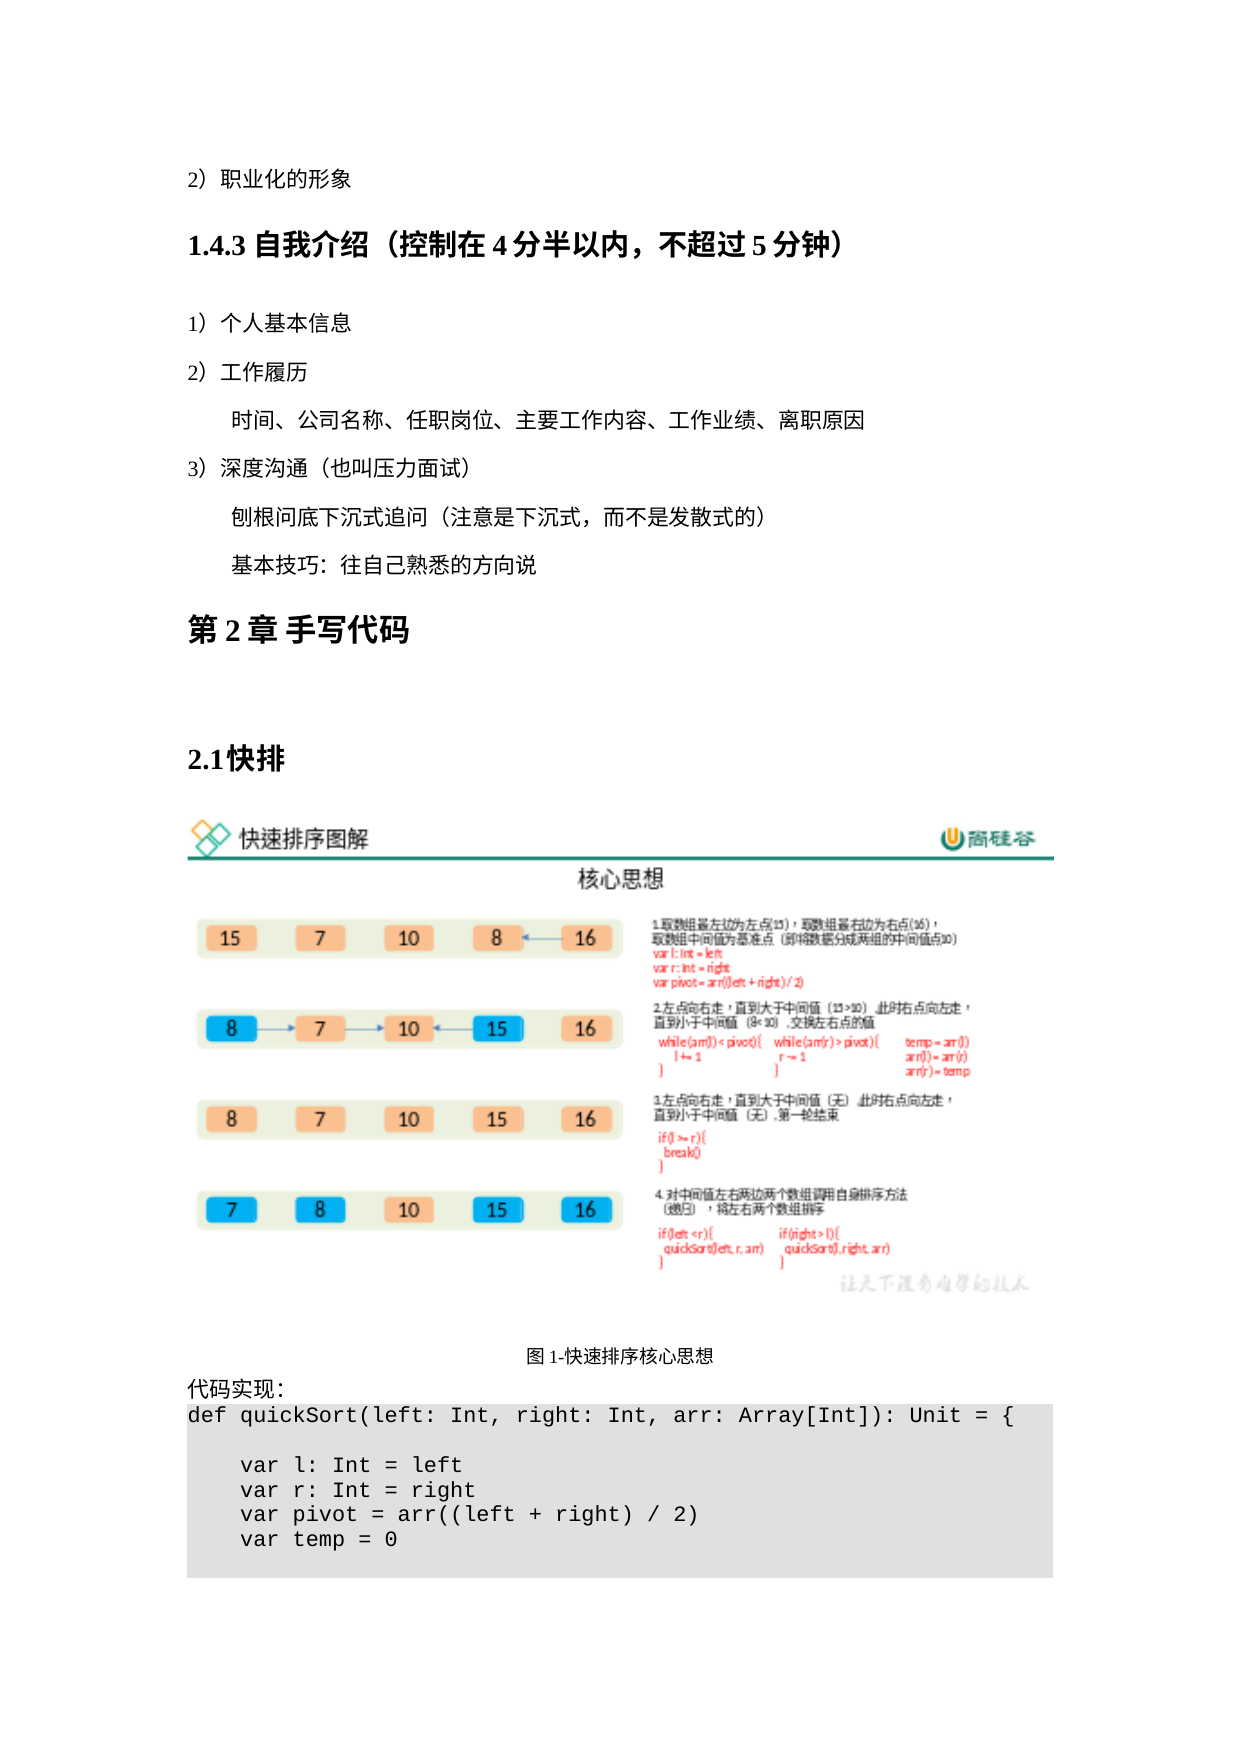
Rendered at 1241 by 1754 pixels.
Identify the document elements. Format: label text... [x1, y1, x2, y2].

text var pivot = arr((left + right) / 2) [187, 1503, 1053, 1528]
text 2）工作履历 [187, 354, 1053, 387]
subtitle 第2章 手写代码 [187, 596, 1053, 661]
text 1）个人基本信息 [187, 306, 1053, 338]
subtitle 1.4.3 自我介绍（控制在4分半以内，不超过5分钟） [187, 210, 1053, 275]
text var r: Int = right [187, 1479, 1053, 1503]
text 代码实现： [187, 1372, 1053, 1404]
text 图1-快速排序核心思想 [187, 1308, 1053, 1372]
subtitle 快排 [187, 724, 1053, 789]
text 3）深度沟通（也叫压力面试） [187, 451, 1053, 483]
text def quickSort(left: Int, right: Int, arr: Array[Int]): Unit = { [187, 1404, 1053, 1429]
text 2）职业化的形象 [187, 162, 1053, 194]
text var l: Int = left [187, 1454, 1053, 1479]
text 刨根问底下沉式追问（注意是下沉式，而不是发散式的） [187, 499, 1053, 532]
text 基本技巧：往自己熟悉的方向说 [187, 547, 1053, 580]
text 时间、公司名称、任职岗位、主要工作内容、工作业绩、离职原因 [187, 402, 1053, 435]
text var temp = 0 [187, 1528, 1053, 1553]
